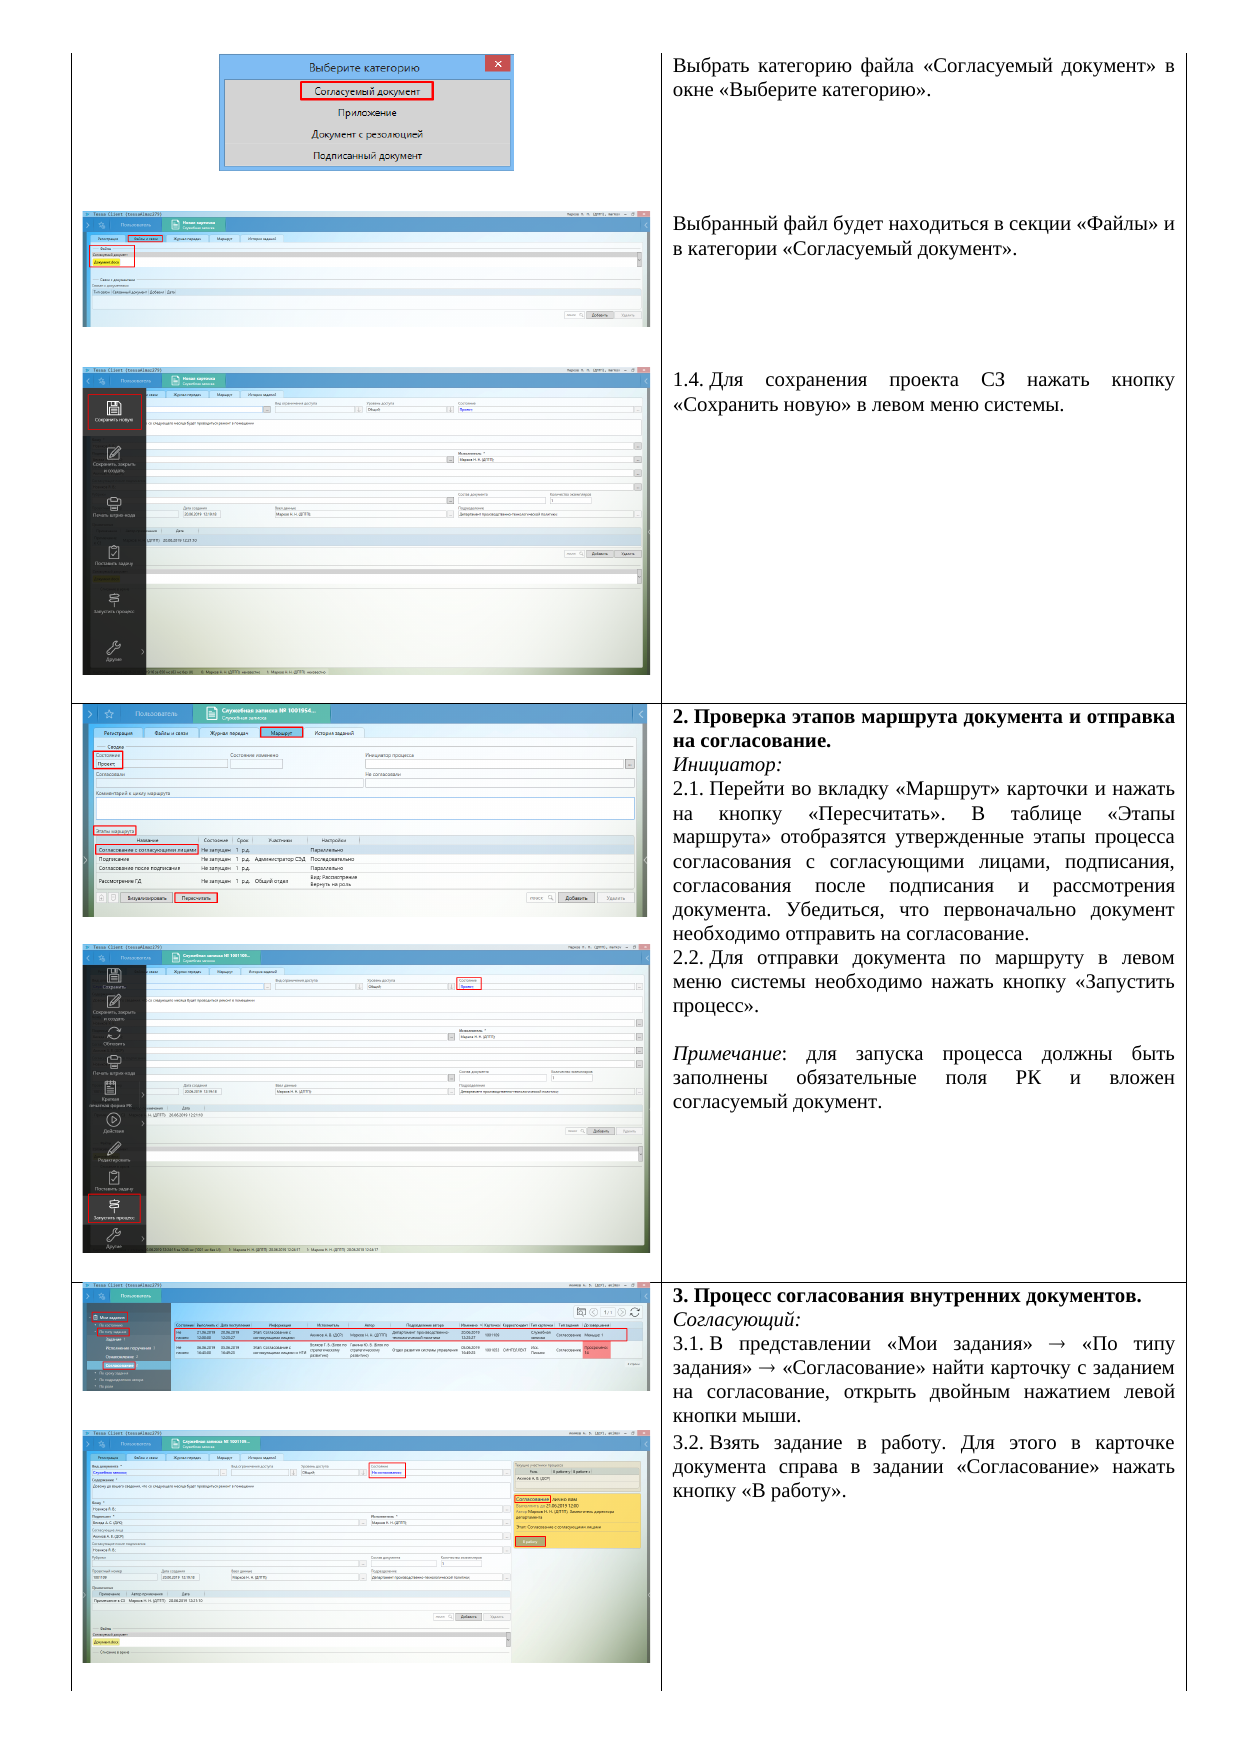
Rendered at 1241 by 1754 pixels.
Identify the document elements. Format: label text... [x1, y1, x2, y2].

table_cell 3. Процесс согласования внутренних документов. Согласующий: 3.1. В представлении «Мои задания» «По типу задания» «Согласование» найти карточку с заданием на согласование, открыть двойным нажатием левой кнопки мыши. [662, 1283, 1186, 1430]
picture [82, 944, 651, 1253]
table_cell [72, 368, 661, 703]
table_cell 1.4. Для сохранения проекта СЗ нажать кнопку «Сохранить новую» в левом меню системы. [662, 368, 1186, 703]
picture [218, 53, 514, 171]
table_cell [72, 945, 661, 1282]
table_cell 3.2. Взять задание в работу. Для этого в карточке документа справа в задании «Согласование» нажать кнопку «В работу». [662, 1430, 1186, 1691]
table_cell Выбранный файл будет находиться в секции «Файлы» и в категории «Согласуемый документ». [662, 211, 1186, 367]
table_cell [72, 1430, 661, 1691]
table_cell [72, 704, 661, 945]
table_cell Выбрать категорию файла «Согласуемый документ» в окне «Выберите категорию». [662, 53, 1186, 211]
picture [82, 1282, 651, 1391]
picture [82, 367, 651, 675]
table_cell [72, 53, 661, 211]
table_cell [72, 1283, 661, 1430]
picture [82, 704, 648, 917]
table_cell [72, 211, 661, 367]
table_cell 2.2. Для отправки документа по маршруту в левом меню системы необходимо нажать кнопку «Запустить процесс». Примечание: для запуска процесса должны быть заполнены обязательные поля РК и вложен согласуемый документ. [662, 945, 1186, 1282]
picture [82, 1430, 651, 1663]
table_cell 2. Проверка этапов маршрута документа и отправка на согласование. Инициатор: 2.1. Перейти во вкладку «Маршрут» карточки и нажать на кнопку «Пересчитать». В таблице «Этапы маршрута» отобразятся утвержденные этапы процесса согласования с согласующими лицами, подписания, согласования после подписания и рассмотрения документа. Убедиться, что первоначально документ необходимо отправить на согласование. [662, 704, 1186, 945]
picture [82, 211, 651, 327]
